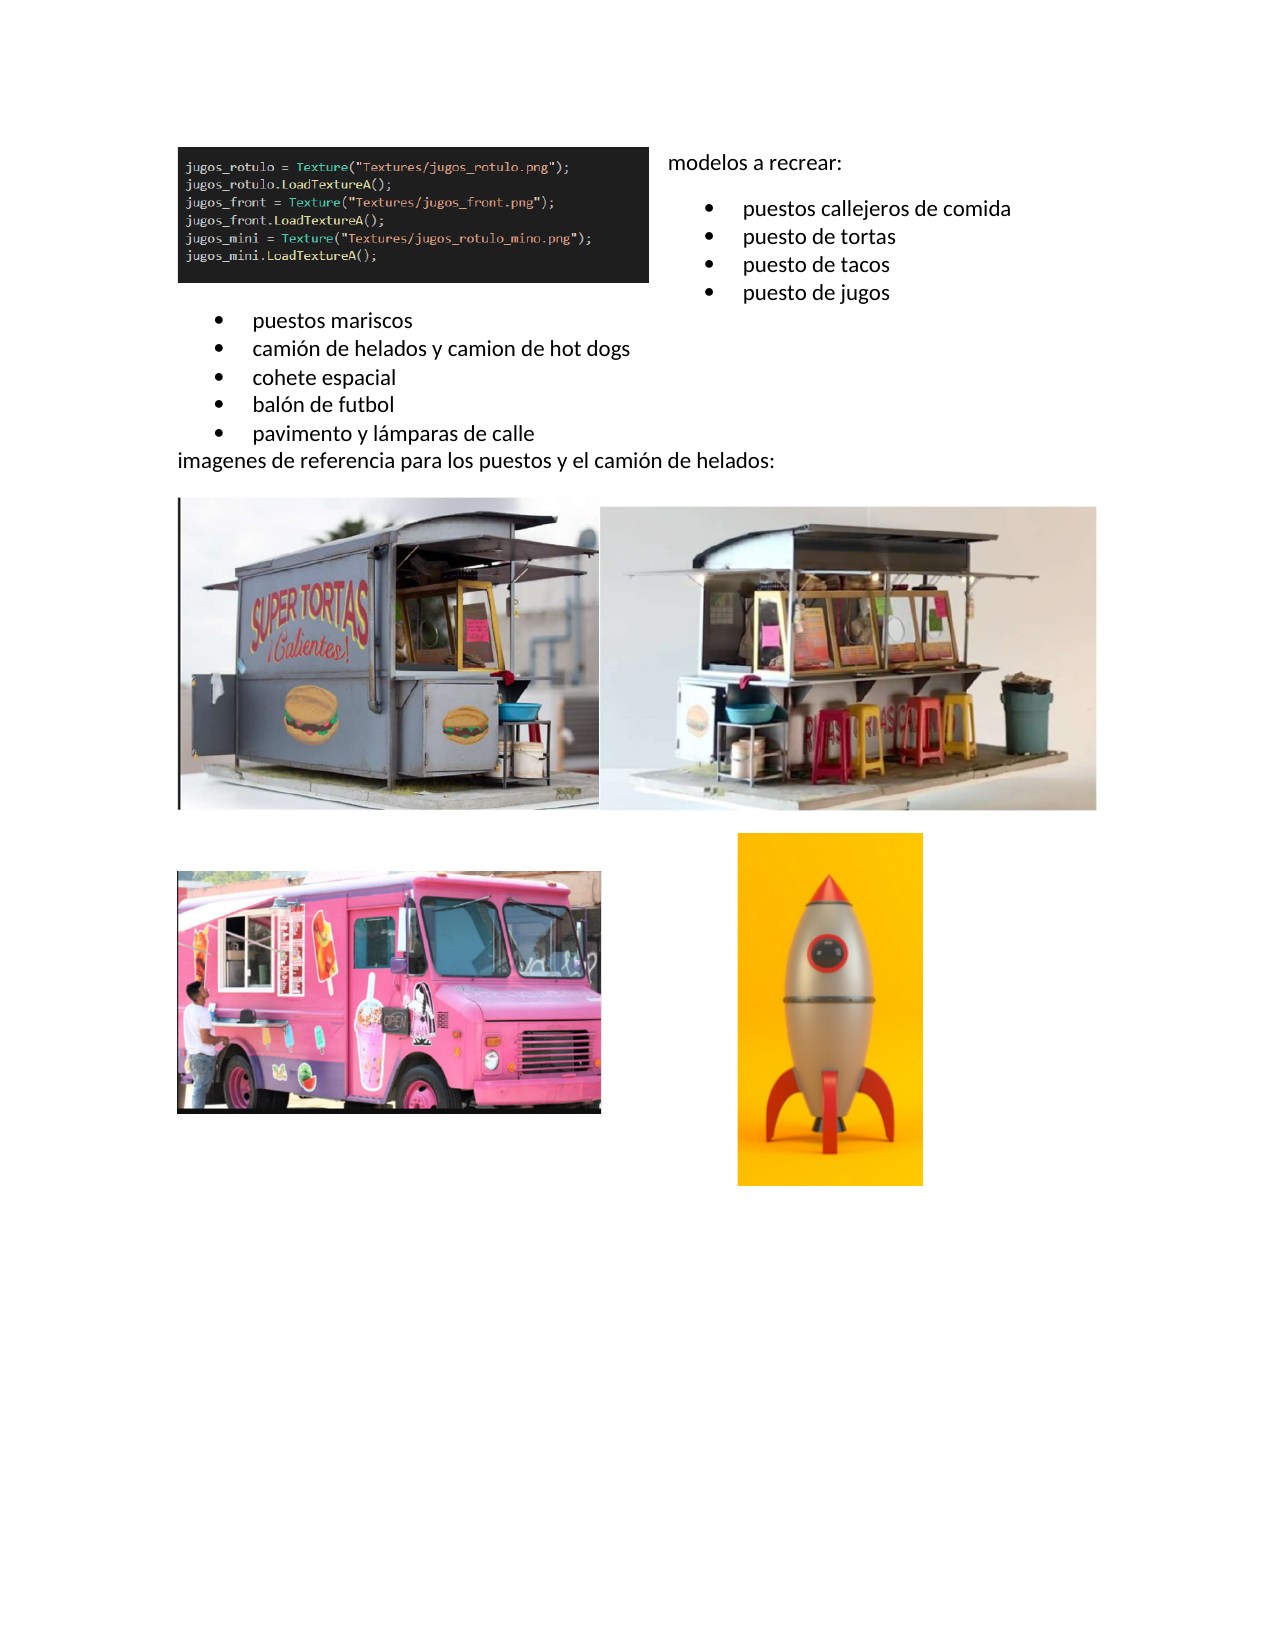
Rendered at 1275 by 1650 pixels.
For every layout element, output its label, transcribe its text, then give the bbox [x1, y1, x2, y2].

list puesto de tortas [649, 222, 1098, 251]
list puesto de tacos [649, 251, 1098, 278]
text imagenes de referencia para los puestos y el camión de helados: [177, 447, 1098, 475]
list pavimento y lámparas de calle [215, 419, 1098, 447]
list puesto de jugos [215, 278, 1098, 307]
list puestos callejeros de comida [649, 194, 1098, 222]
list cohete espacial [215, 363, 1098, 391]
picture [177, 147, 649, 283]
picture [177, 493, 1098, 816]
list camión de helados y camion de hot dogs [215, 334, 1098, 363]
list balón de futbol [215, 391, 1098, 419]
list puestos mariscos [215, 307, 1098, 334]
text modelos a recrear: [649, 148, 1098, 176]
picture [737, 833, 923, 1186]
picture [177, 871, 602, 1114]
